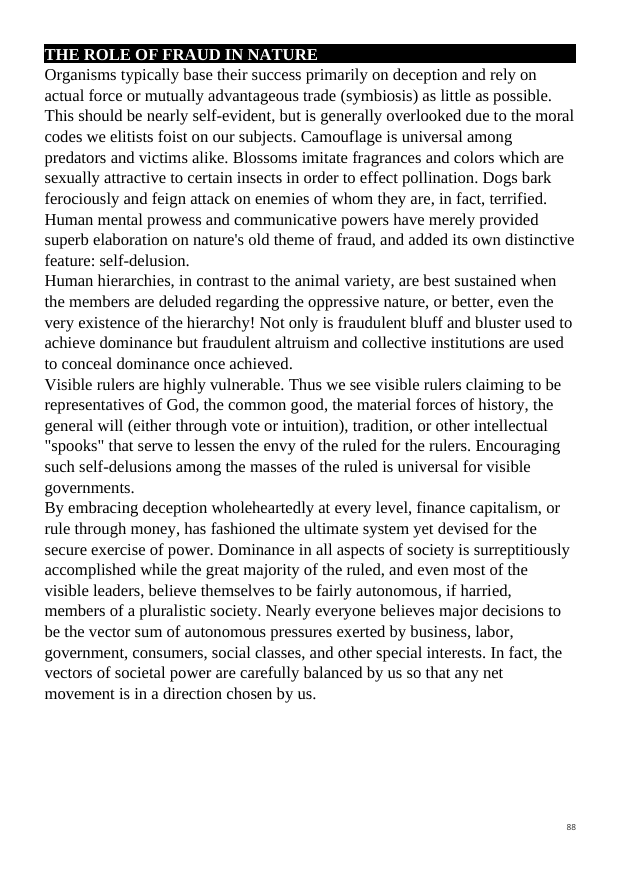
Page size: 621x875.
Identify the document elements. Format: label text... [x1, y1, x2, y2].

text Organisms typically base their success primarily on deception and rely on actual force or mutually advantageous trade (symbiosis) as little as possible. This should be nearly self-evident, but is generally overlooked due to the moral codes we elitists foist on our subjects. Camouflage is universal among predators and victims alike. Blossoms imitate fragrances and colors which are sexually attractive to certain insects in order to effect pollination. Dogs bark ferociously and feign attack on enemies of whom they are, in fact, terrified. [44, 65, 576, 208]
text Human hierarchies, in contrast to the animal variety, are best sustained when the members are deluded regarding the oppressive nature, or better, even the very existence of the hierarchy! Not only is fraudulent bluff and bluster used to achieve dominance but fraudulent altruism and collective institutions are used to conceal dominance once achieved. [44, 271, 576, 373]
subtitle THE ROLE OF FRAUD IN NATURE [44, 44, 576, 63]
text By embracing deception wholeheartedly at every level, finance capitalism, or rule through money, has fashioned the ultimate system yet devised for the secure exercise of power. Dominance in all aspects of society is surreptitiously accomplished while the great majority of the ruled, and even most of the visible leaders, believe themselves to be fairly autonomous, if harried, members of a pluralistic society. Nearly everyone believes major decisions to be the vector sum of autonomous pressures exerted by business, labor, government, consumers, social classes, and other special interests. In fact, the vectors of societal power are carefully balanced by us so that any net movement is in a direction chosen by us. [44, 498, 576, 703]
text Human mental prowess and communicative powers have merely provided superb elaboration on nature's old theme of fraud, and added its own distinctive feature: self-delusion. [44, 209, 576, 270]
text Visible rulers are highly vulnerable. Thus we see visible rulers claiming to be representatives of God, the common good, the material forces of history, the general will (either through vote or intuition), tradition, or other intellectual "spooks" that serve to lessen the envy of the ruled for the rulers. Encouraging such self-delusions among the masses of the ruled is universal for visible governments. [44, 374, 576, 497]
